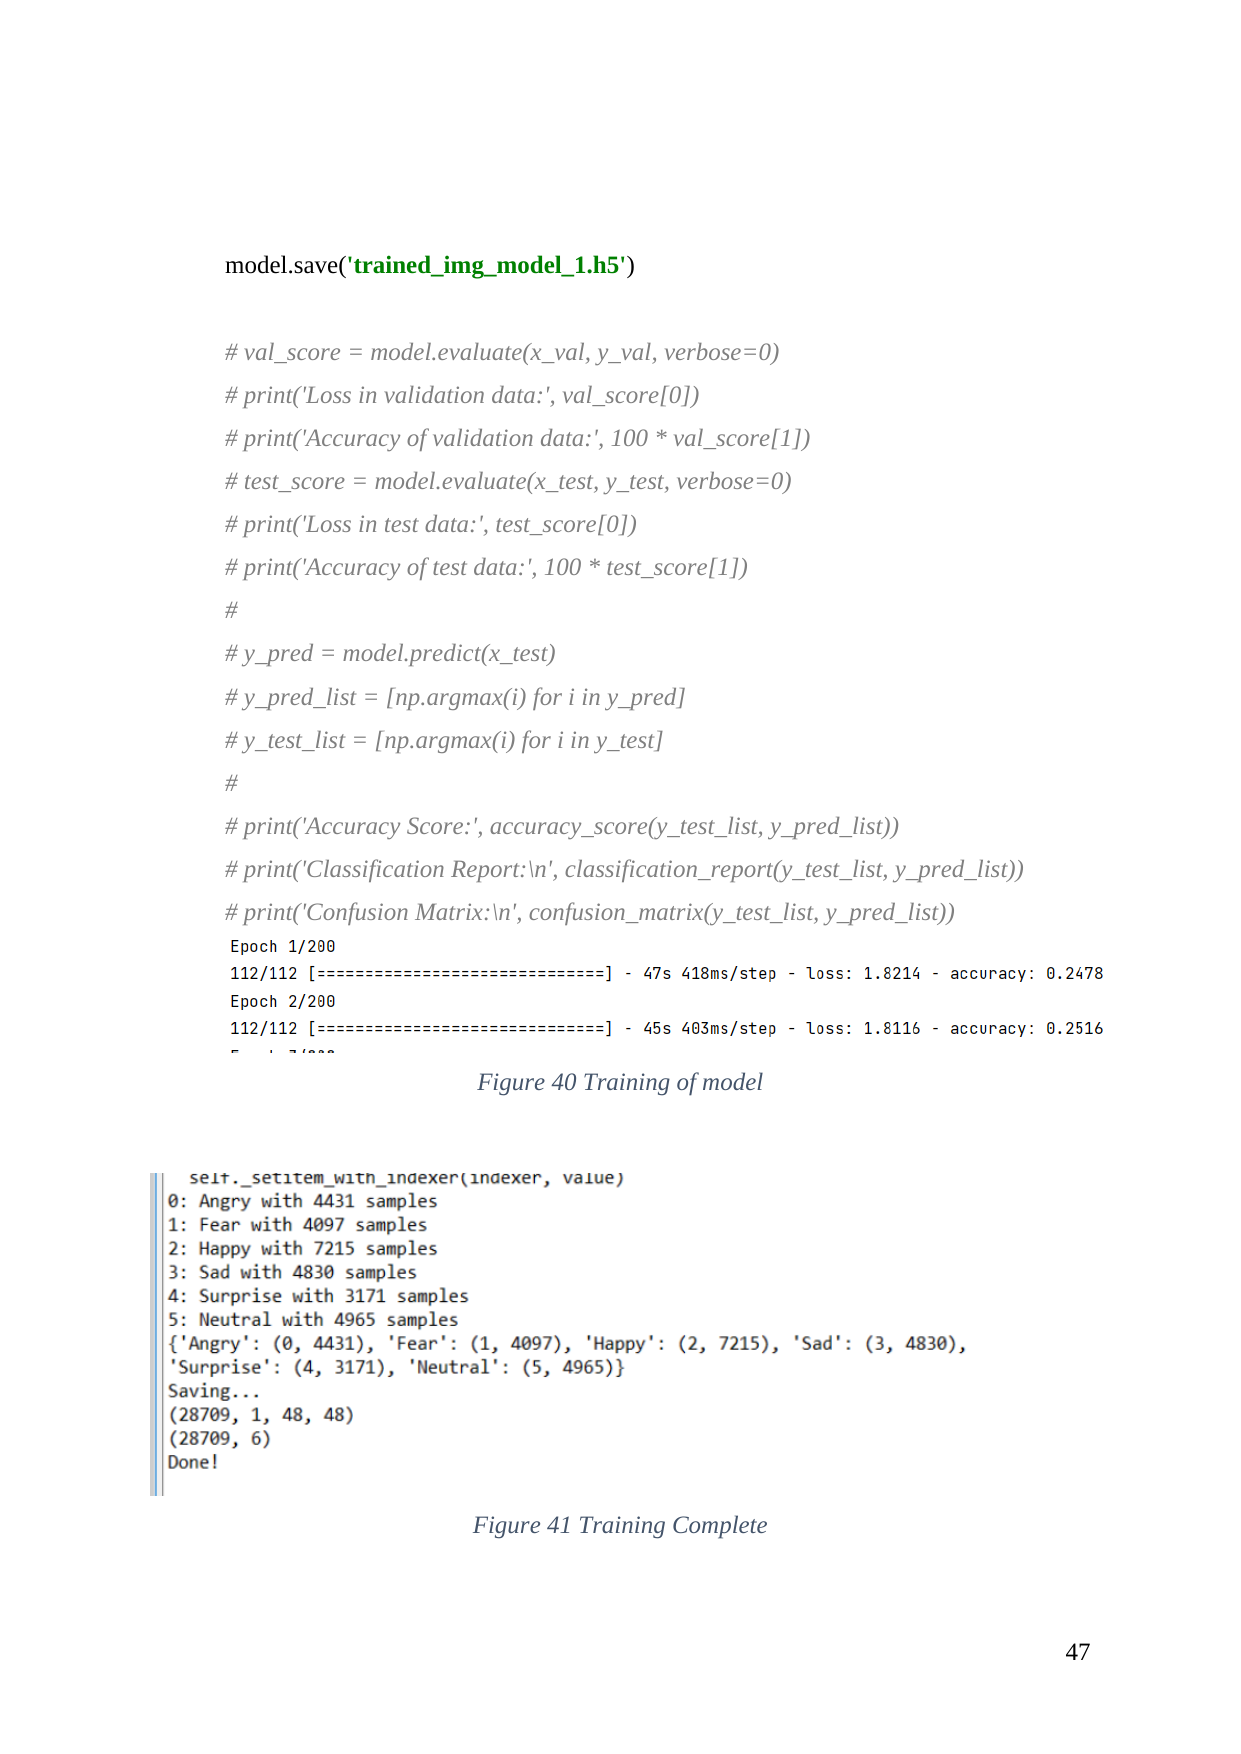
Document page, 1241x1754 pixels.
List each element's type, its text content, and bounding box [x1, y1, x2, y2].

text Figure 41 Training Complete [150, 1510, 1090, 1538]
text Figure 40 Training of model [150, 1067, 1090, 1095]
picture [225, 940, 1127, 1053]
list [225, 207, 1090, 926]
picture [150, 1173, 1069, 1496]
